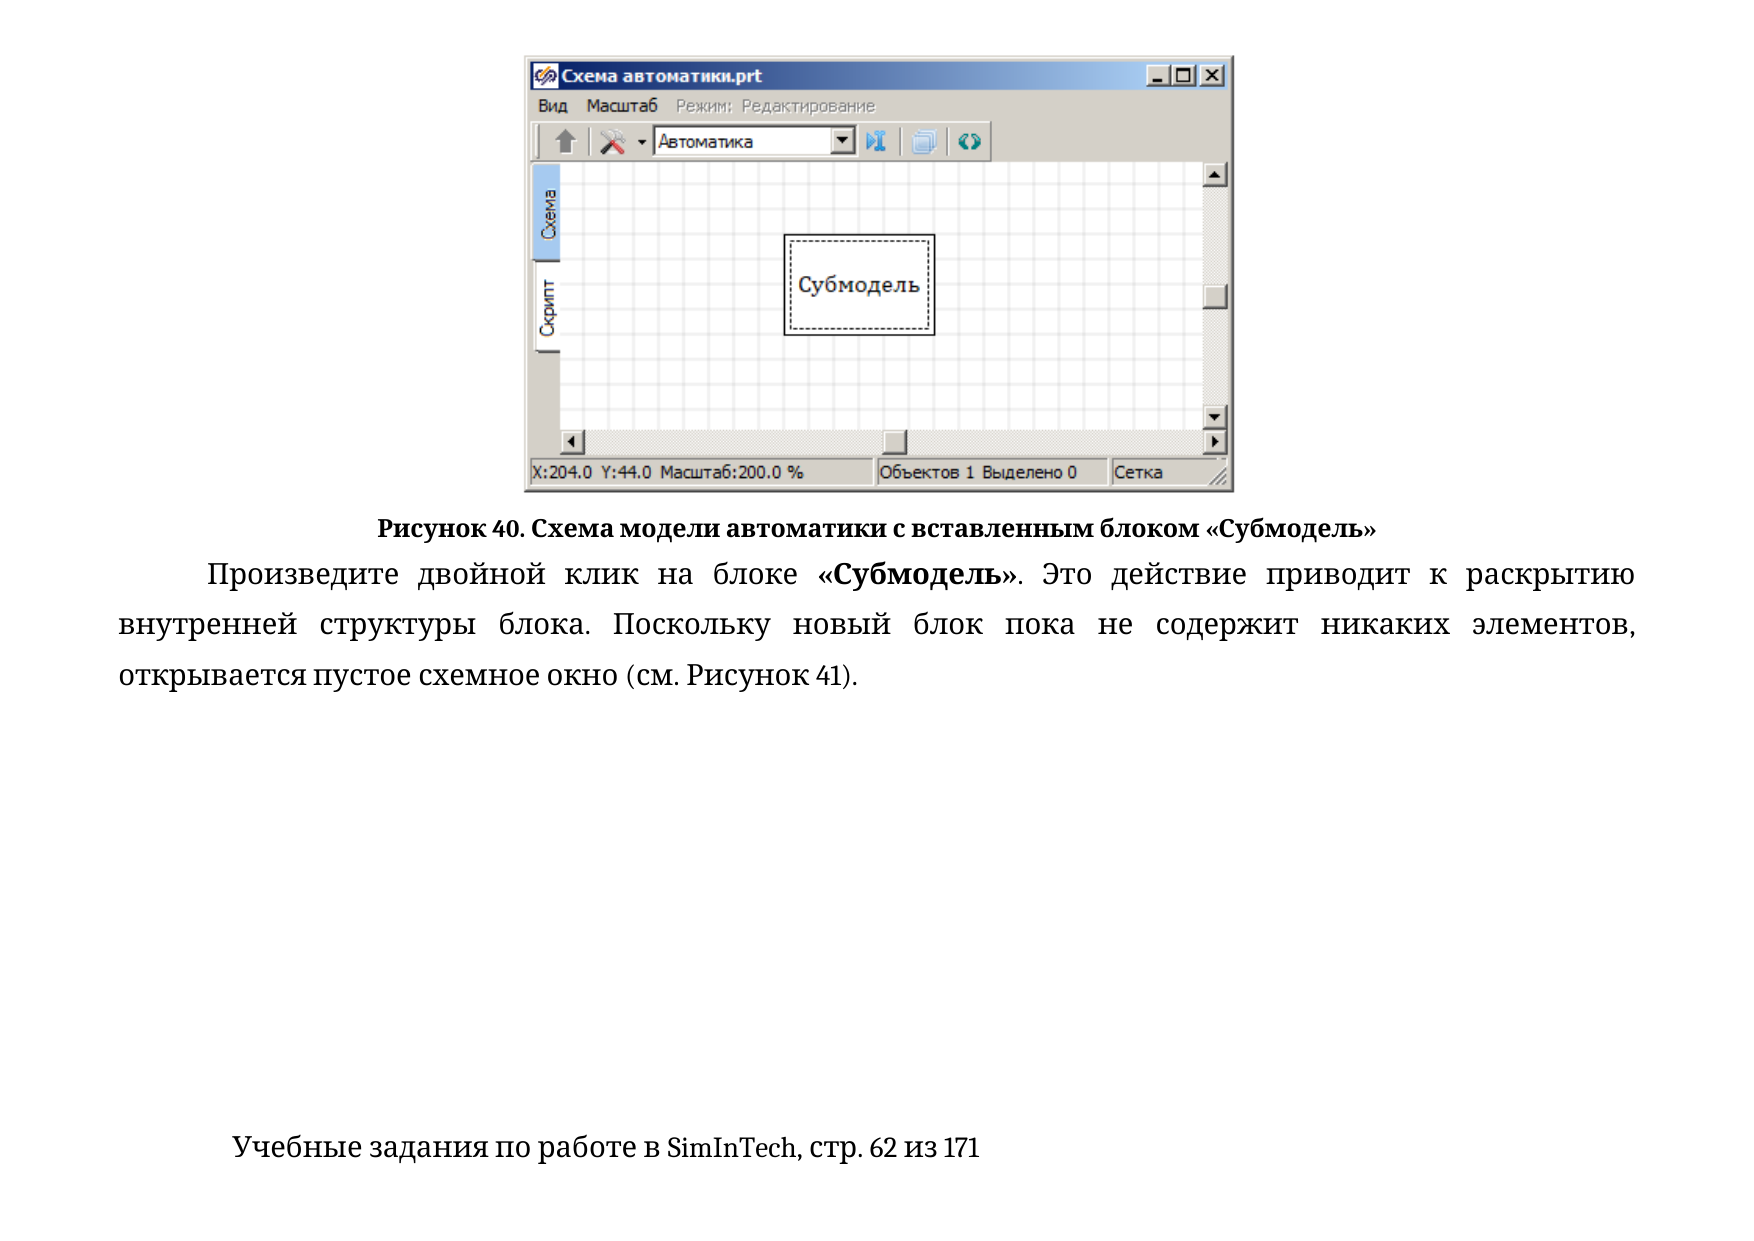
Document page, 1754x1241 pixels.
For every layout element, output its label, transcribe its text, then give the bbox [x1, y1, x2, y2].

text Рисунок 47. Схема модели автоматики с вставленным блоком «Субмодель» [118, 515, 1636, 544]
picture [515, 51, 1239, 499]
